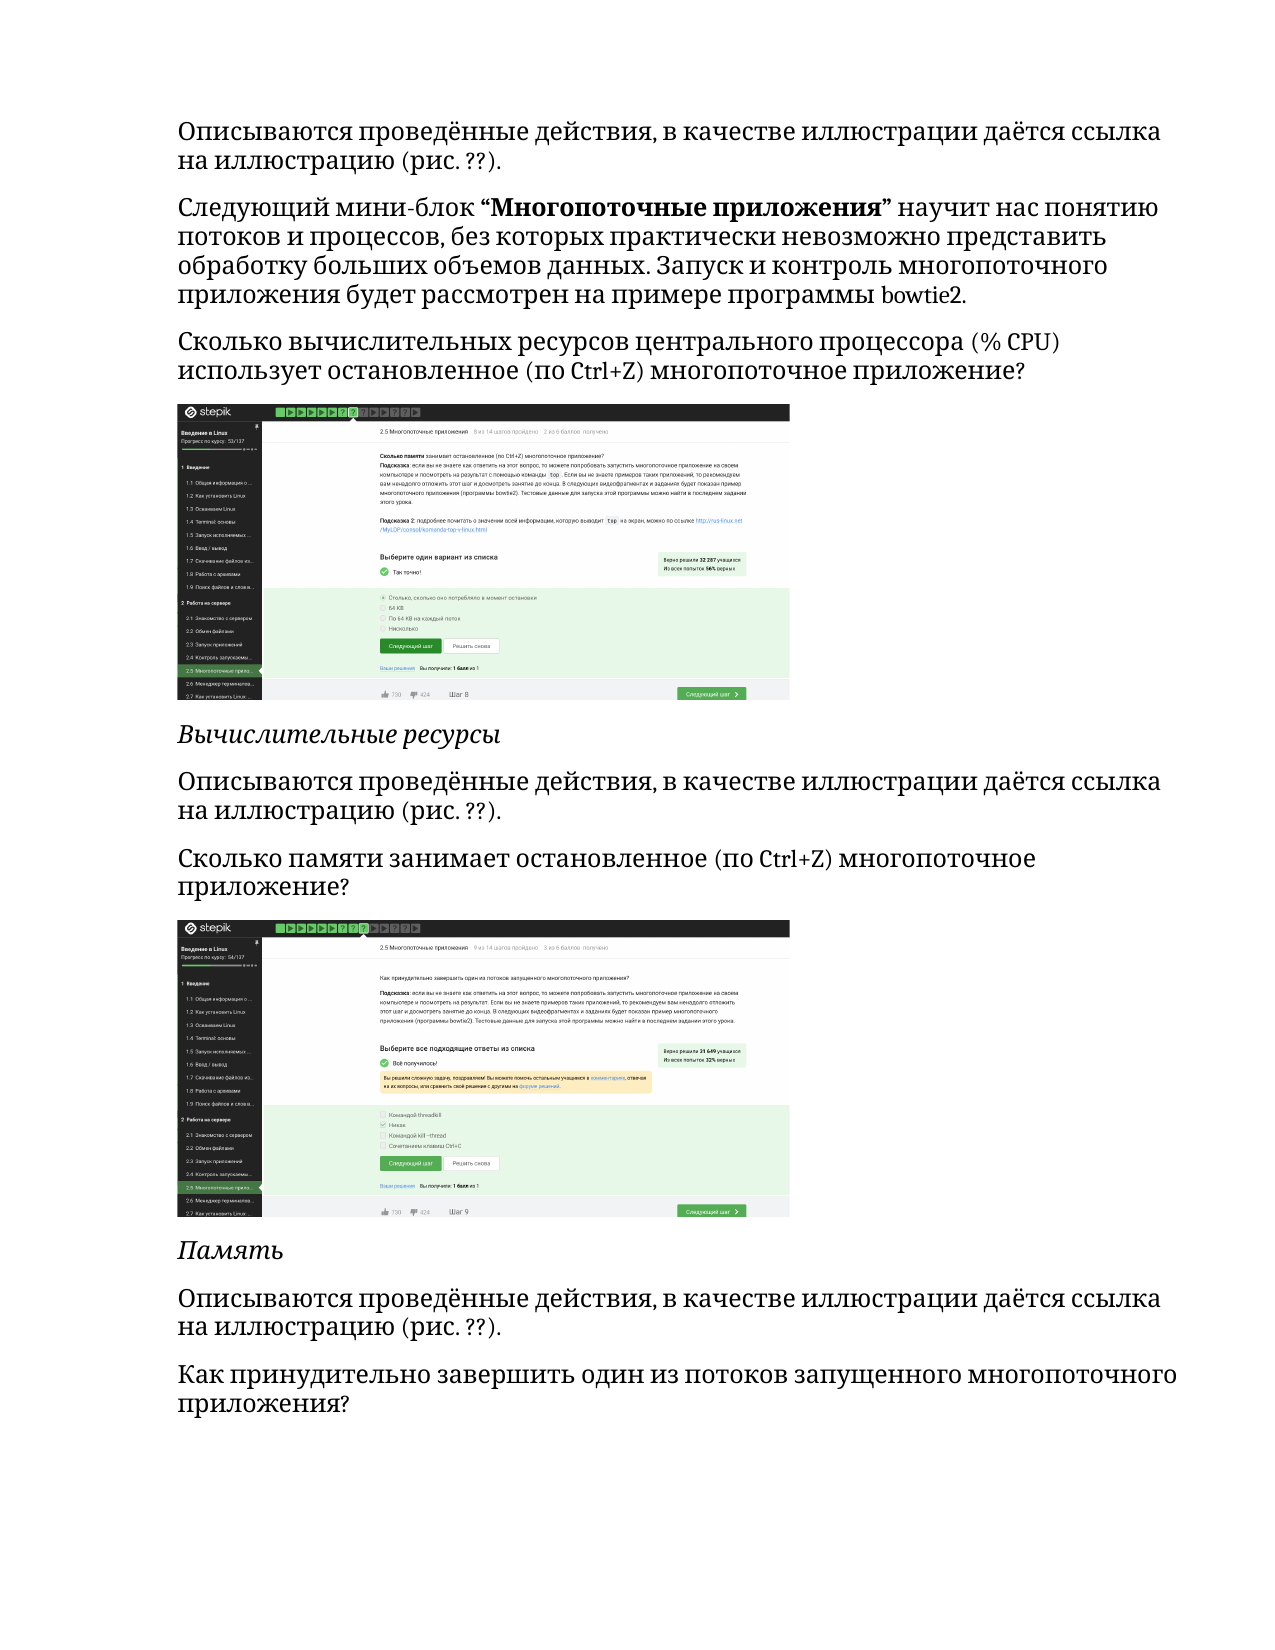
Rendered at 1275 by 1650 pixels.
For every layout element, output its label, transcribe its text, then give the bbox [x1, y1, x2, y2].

text Описываются проведённые действия, в качестве иллюстрации даётся ссылка на иллюстрацию (рис. ??). [177, 118, 1186, 176]
text Сколько памяти занимает остановленное (по Ctrl+Z) многопоточное приложение? [177, 844, 1186, 902]
picture [177, 920, 790, 1217]
text Описываются проведённые действия, в качестве иллюстрации даётся ссылка на иллюстрацию (рис. ??). [177, 1284, 1186, 1342]
picture [177, 404, 790, 700]
text Как принудительно завершить один из потоков запущенного многопоточного приложения? [177, 1361, 1186, 1418]
text Вычислительные ресурсы [177, 721, 1186, 749]
text Память [177, 1237, 1186, 1266]
text Сколько вычислительных ресурсов центрального процессора (% CPU) использует остановленное (по Ctrl+Z) многопоточное приложение? [177, 328, 1186, 386]
text Следующий мини-блок “Многопоточные приложения” научит нас понятию потоков и процессов, без которых практически невозможно представить обработку больших объемов данных. Запуск и контроль многопоточного приложения будет рассмотрен на примере программы bowtie2. [177, 194, 1186, 309]
text Описываются проведённые действия, в качестве иллюстрации даётся ссылка на иллюстрацию (рис. ??). [177, 768, 1186, 826]
